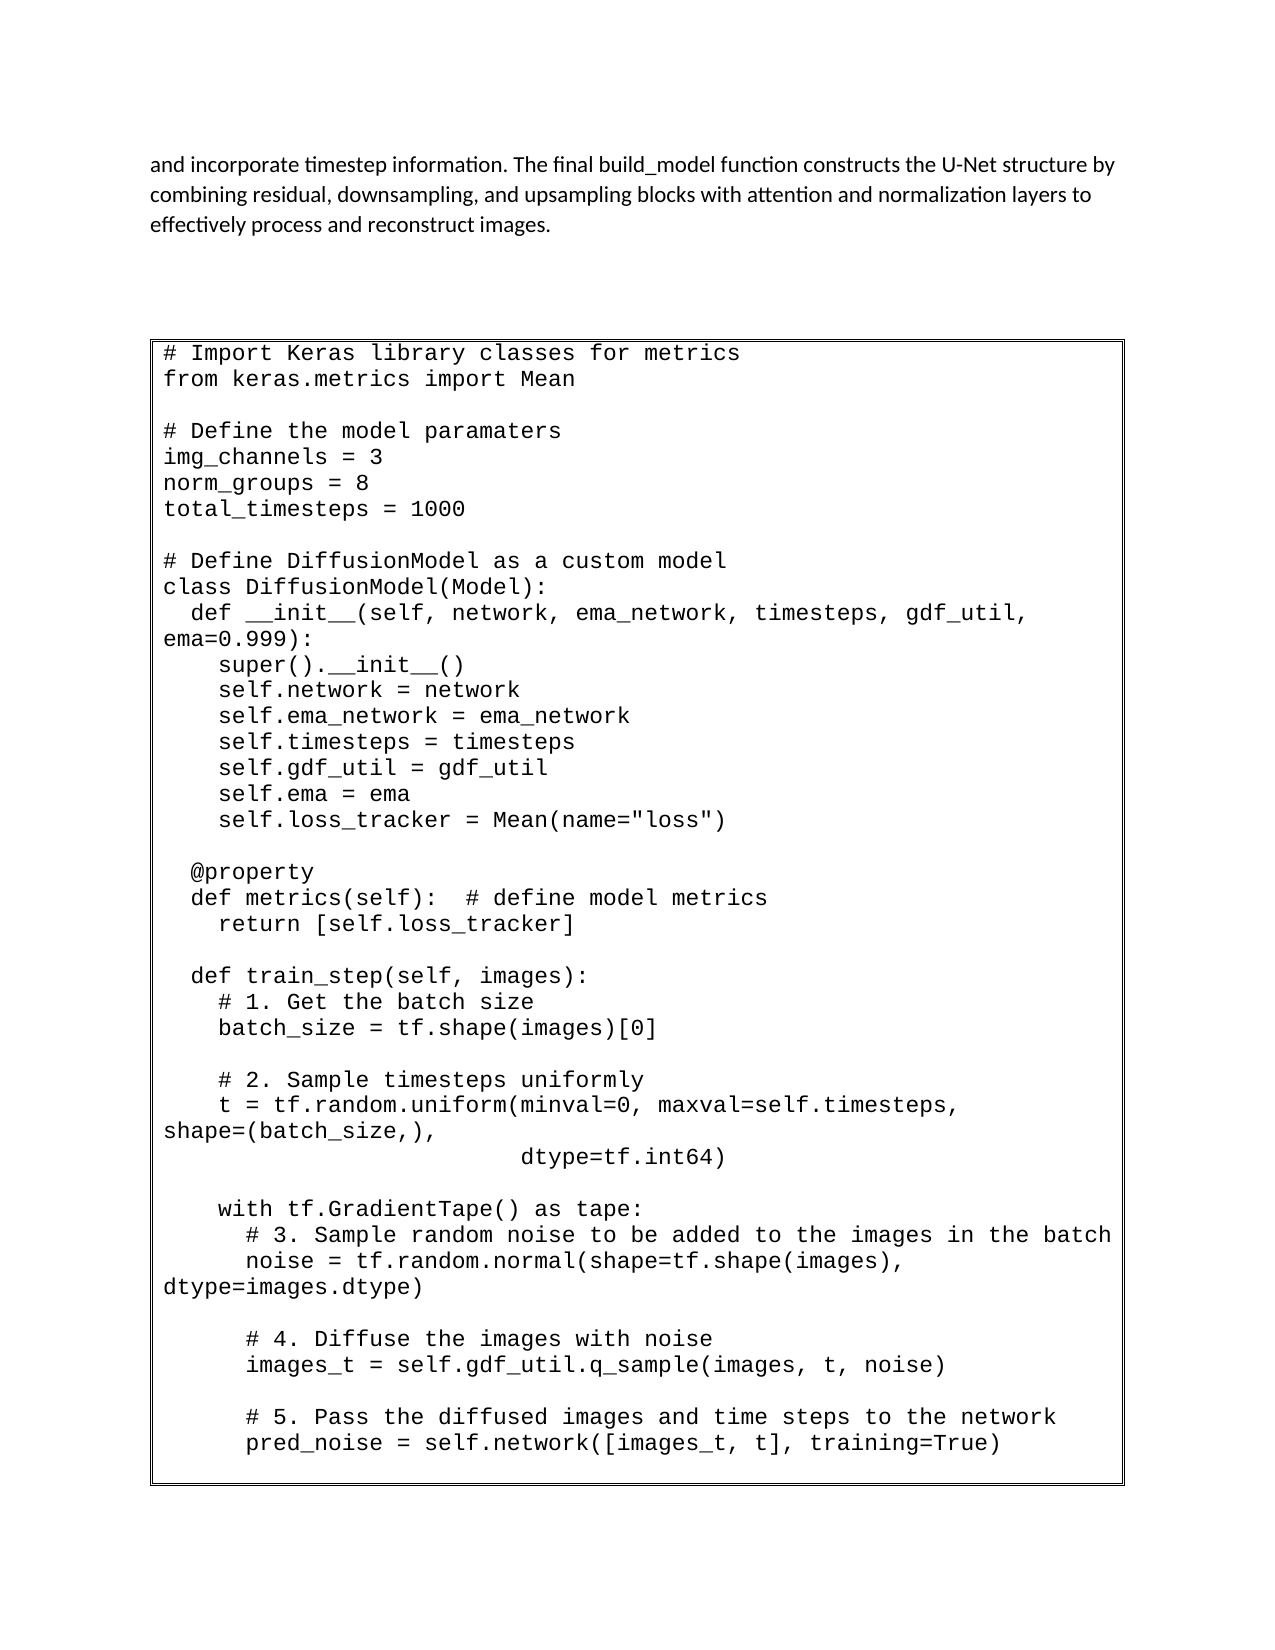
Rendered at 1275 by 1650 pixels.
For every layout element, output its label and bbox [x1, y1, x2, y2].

table_header [153, 342, 1122, 1483]
text [150, 150, 1125, 238]
